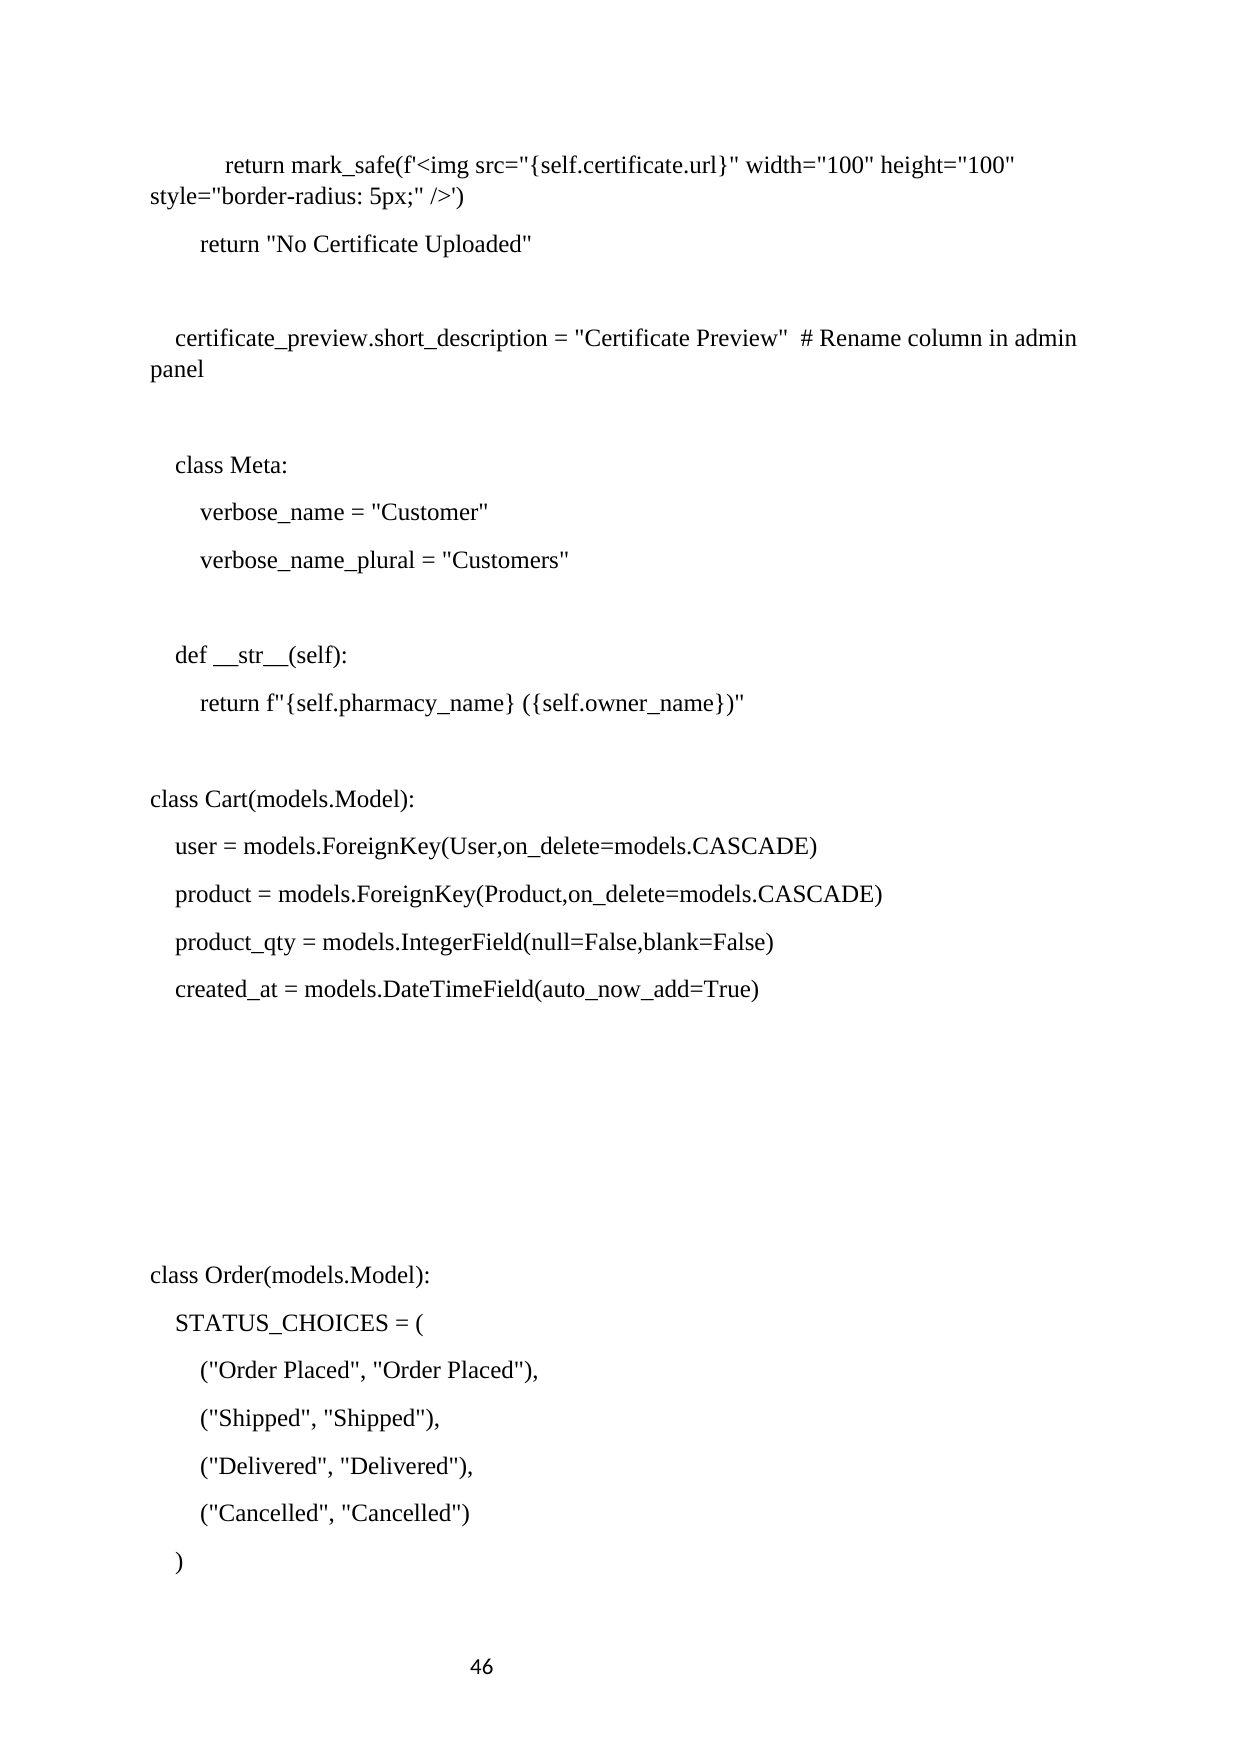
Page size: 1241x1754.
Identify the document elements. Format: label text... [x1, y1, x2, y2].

text def __str__(self): [150, 641, 1090, 669]
text class Meta: [150, 450, 1090, 478]
text product_qty = models.IntegerField(null=False,blank=False) [150, 927, 1090, 956]
text class Cart(models.Model): [150, 784, 1090, 812]
text ) [150, 1546, 1090, 1575]
text user = models.ForeignKey(User,on_delete=models.CASCADE) [150, 831, 1090, 860]
text product = models.ForeignKey(Product,on_delete=models.CASCADE) [150, 879, 1090, 908]
text class Order(models.Model): [150, 1260, 1090, 1289]
text return f"{self.pharmacy_name} ({self.owner_name})" [150, 688, 1090, 717]
text STATUS_CHOICES = ( [150, 1308, 1090, 1336]
text verbose_name_plural = "Customers" [150, 545, 1090, 574]
text certificate_preview.short_description = "Certificate Preview" # Rename column in admin panel [150, 323, 1090, 383]
text ("Delivered", "Delivered"), [150, 1451, 1090, 1479]
text ("Shipped", "Shipped"), [150, 1403, 1090, 1432]
text created_at = models.DateTimeField(auto_now_add=True) [150, 974, 1090, 1003]
text ("Order Placed", "Order Placed"), [150, 1355, 1090, 1384]
text return "No Certificate Uploaded" [150, 229, 1090, 257]
text verbose_name = "Customer" [150, 497, 1090, 526]
text return mark_safe(f'<img src="{self.certificate.url}" width="100" height="100" style="border-radius: 5px;" />') [150, 150, 1090, 210]
text ("Cancelled", "Cancelled") [150, 1498, 1090, 1527]
